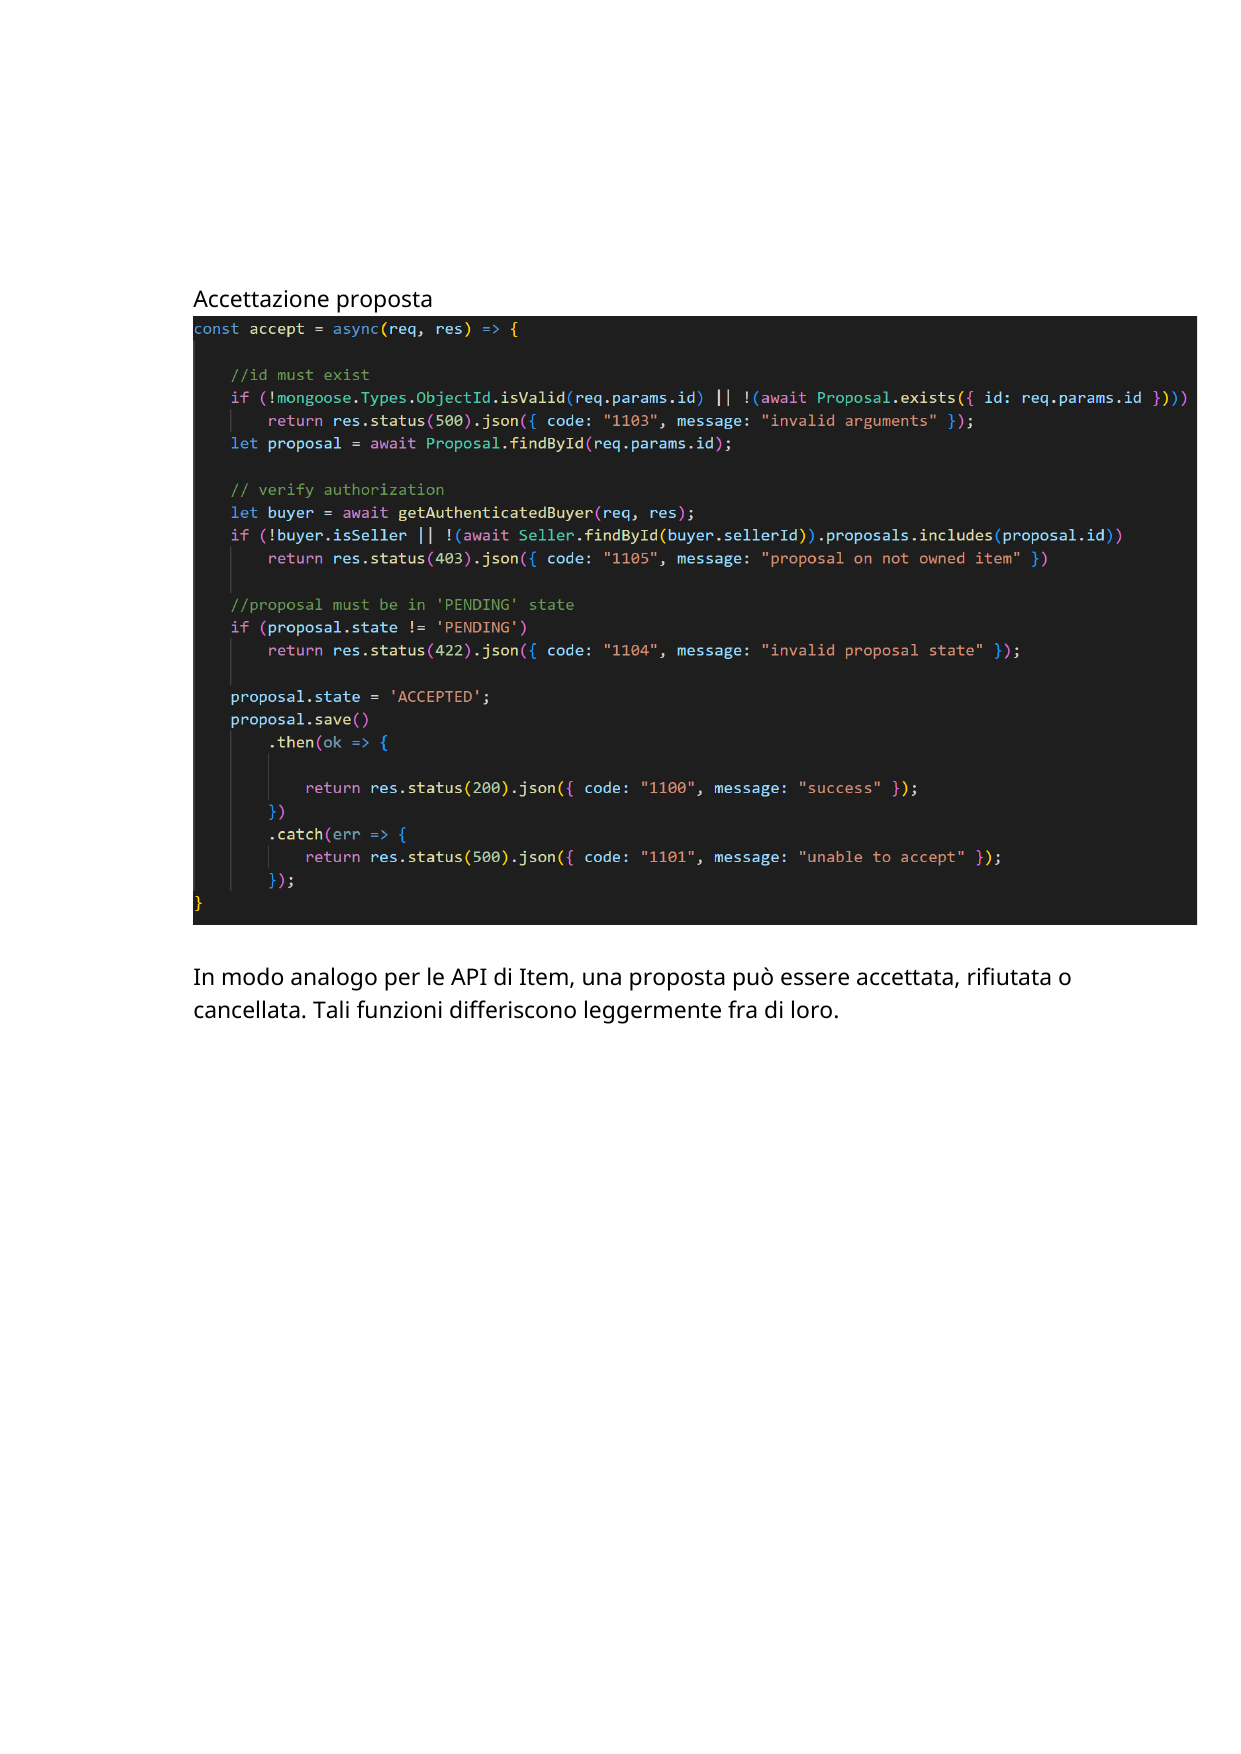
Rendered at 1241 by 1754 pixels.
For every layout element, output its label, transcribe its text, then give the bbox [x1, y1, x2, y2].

list In modo analogo per le API di Item, una proposta può essere accettata, rifiutata o cancellata. Tali funzioni differiscono leggermente fra di loro. [193, 961, 1122, 1026]
picture [193, 316, 1198, 925]
list Accettazione proposta [193, 283, 1122, 314]
